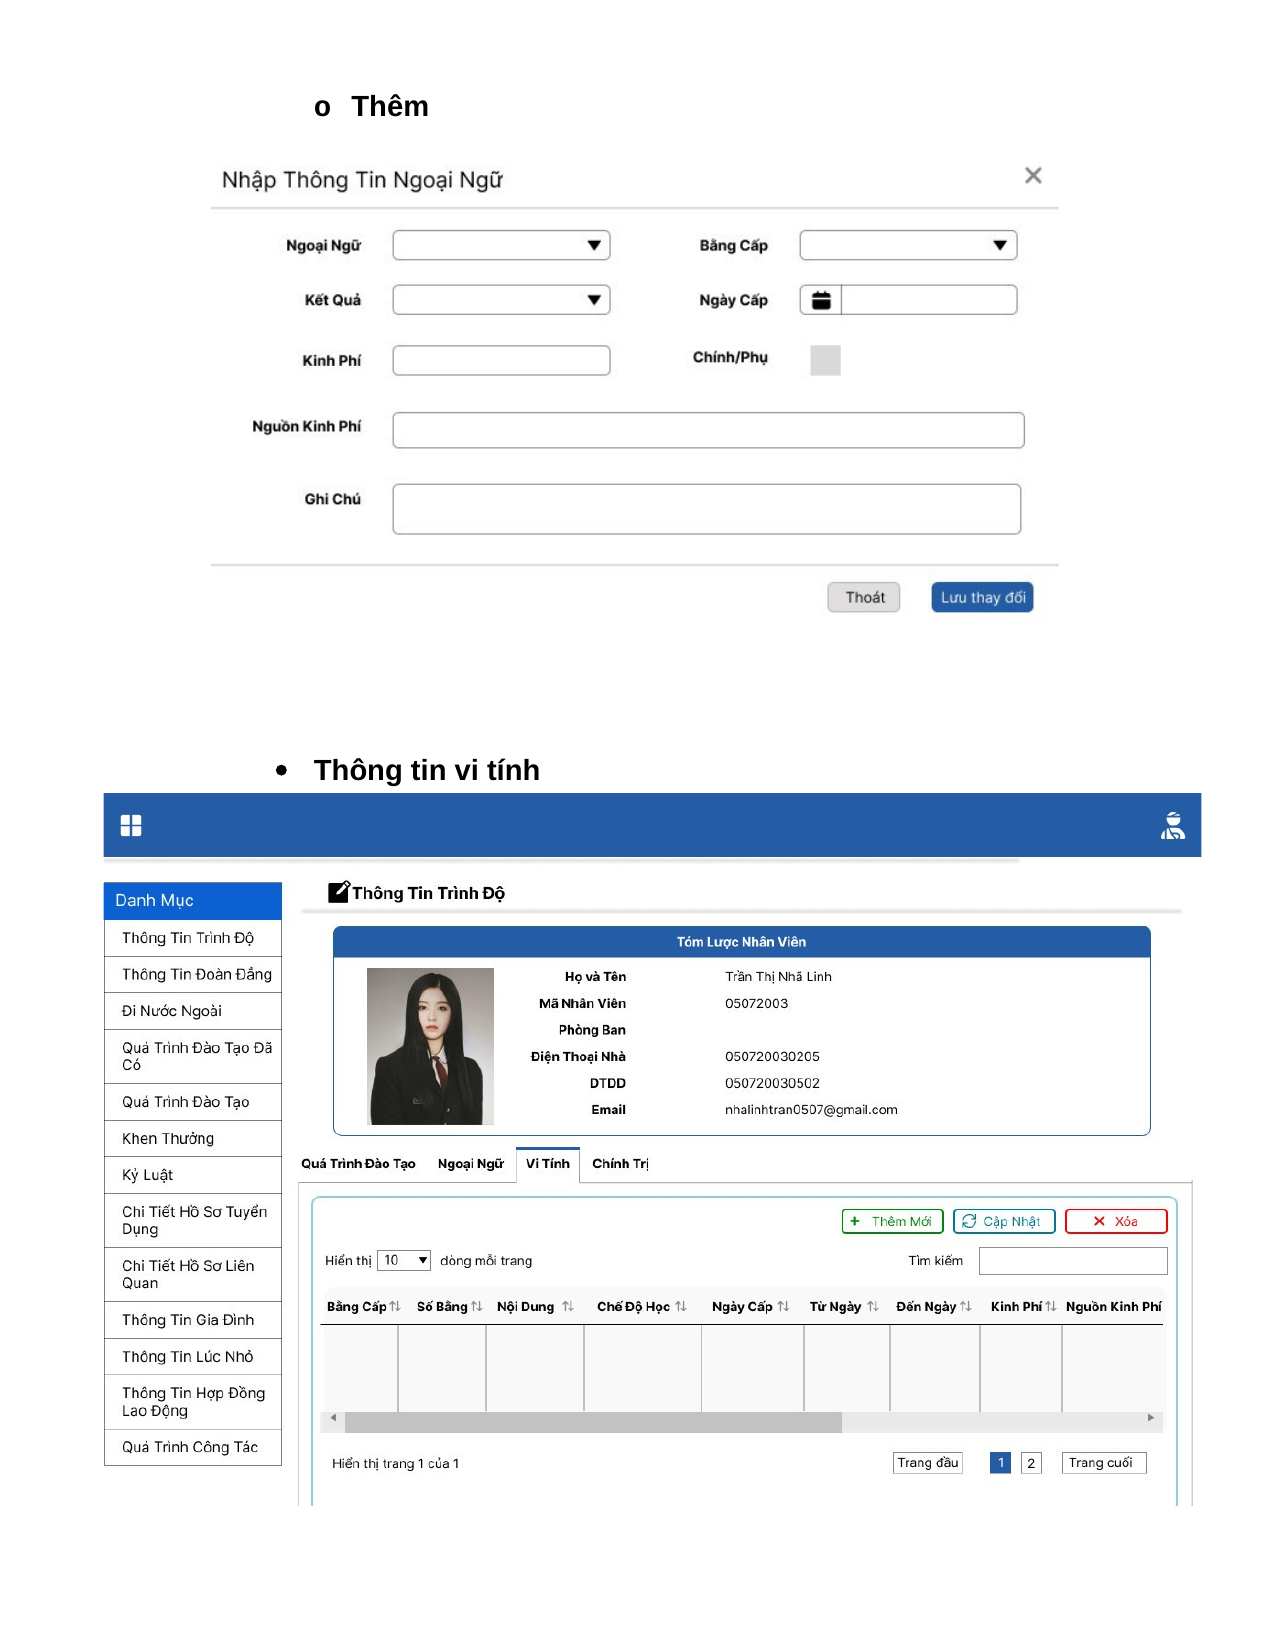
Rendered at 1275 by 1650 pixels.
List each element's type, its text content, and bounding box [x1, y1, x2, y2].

picture [211, 157, 1059, 627]
list Thêm [314, 89, 1186, 125]
picture [103, 793, 1202, 1506]
list Thông tin vi tính [276, 753, 1186, 787]
